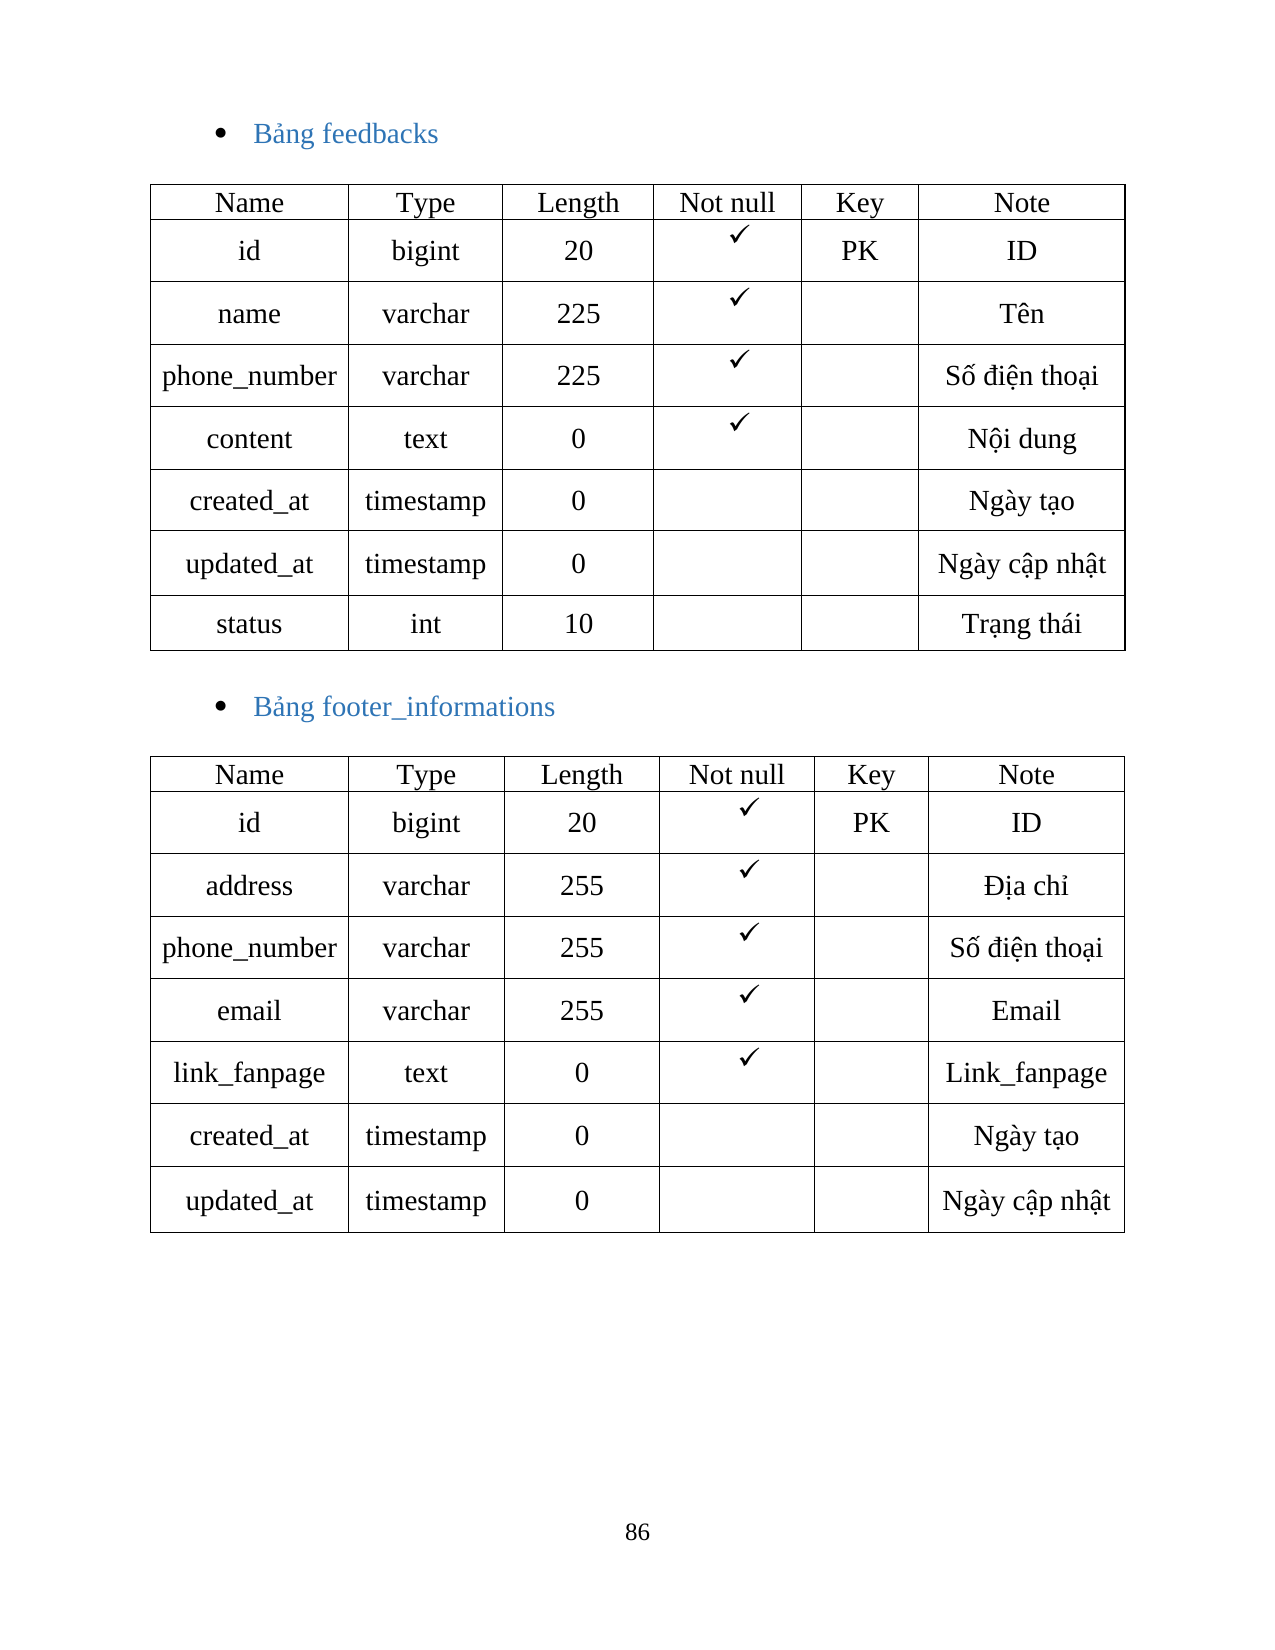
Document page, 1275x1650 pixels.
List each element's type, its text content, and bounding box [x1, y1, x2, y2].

table_cell text [349, 407, 502, 468]
table_header Length [505, 757, 659, 791]
table_cell 255 [505, 854, 659, 916]
table_cell 0 [505, 1042, 659, 1103]
table_cell id [151, 792, 348, 853]
table_cell id [151, 220, 348, 281]
table_cell updated_at [151, 531, 348, 595]
table_cell [802, 407, 918, 468]
table_cell PK [815, 792, 928, 853]
table_cell link_fanpage [151, 1042, 348, 1103]
table_cell varchar [349, 345, 502, 406]
table_cell ID [929, 792, 1124, 853]
table_cell [802, 596, 918, 650]
table_cell [660, 792, 814, 853]
table_cell [660, 979, 814, 1041]
subtitle Bảng footer_informations [216, 689, 1125, 722]
table_cell Ngày tạo [919, 470, 1124, 530]
table_cell updated_at [151, 1167, 348, 1232]
table_cell 0 [503, 531, 653, 595]
table_cell [660, 1167, 814, 1232]
table_cell Số điện thoại [919, 345, 1124, 406]
table_cell [654, 282, 801, 343]
table_cell address [151, 854, 348, 916]
table_cell [802, 531, 918, 595]
table_cell Ngày tạo [929, 1104, 1124, 1166]
table_cell [815, 1167, 928, 1232]
table_cell 225 [503, 282, 653, 343]
table_header Not null [654, 185, 801, 218]
table_cell Nội dung [919, 407, 1124, 468]
table_cell [802, 470, 918, 530]
table_cell bigint [349, 792, 504, 853]
table_cell Ngày cập nhật [929, 1167, 1124, 1232]
table_cell [654, 470, 801, 530]
table_cell [660, 917, 814, 978]
table_cell 0 [503, 407, 653, 468]
table_cell PK [802, 220, 918, 281]
table_cell varchar [349, 917, 504, 978]
table_cell 225 [503, 345, 653, 406]
table_cell 0 [505, 1167, 659, 1232]
table_cell [815, 1042, 928, 1103]
table_cell [654, 220, 801, 281]
table_cell text [349, 1042, 504, 1103]
table_cell int [349, 596, 502, 650]
table_header Note [919, 185, 1124, 218]
table_header Not null [660, 757, 814, 791]
table_cell ID [919, 220, 1124, 281]
table_header Type [349, 757, 504, 791]
table_cell created_at [151, 1104, 348, 1166]
table_cell content [151, 407, 348, 468]
table_cell 20 [503, 220, 653, 281]
table_cell 255 [505, 979, 659, 1041]
table_header Note [929, 757, 1124, 791]
table_cell 20 [505, 792, 659, 853]
table_cell [660, 1042, 814, 1103]
table_cell varchar [349, 979, 504, 1041]
table_cell [654, 407, 801, 468]
table_cell phone_number [151, 345, 348, 406]
table_cell timestamp [349, 1104, 504, 1166]
table_header Key [802, 185, 918, 218]
table_cell created_at [151, 470, 348, 530]
table_cell varchar [349, 854, 504, 916]
table_cell [815, 854, 928, 916]
table_cell varchar [349, 282, 502, 343]
table_cell 0 [505, 1104, 659, 1166]
table_cell Trạng thái [919, 596, 1124, 650]
table_header Length [503, 185, 653, 218]
table_cell timestamp [349, 470, 502, 530]
table_header Name [151, 185, 348, 218]
table_header Type [349, 185, 502, 218]
table_cell Ngày cập nhật [919, 531, 1124, 595]
table_cell [654, 596, 801, 650]
table_cell [815, 1104, 928, 1166]
table_cell email [151, 979, 348, 1041]
table_cell 10 [503, 596, 653, 650]
table_cell 0 [503, 470, 653, 530]
table_cell bigint [349, 220, 502, 281]
table_cell timestamp [349, 531, 502, 595]
table_cell [654, 531, 801, 595]
subtitle Bảng feedbacks [216, 117, 1125, 150]
table_cell Link_fanpage [929, 1042, 1124, 1103]
table_cell status [151, 596, 348, 650]
table_cell [660, 1104, 814, 1166]
table_cell name [151, 282, 348, 343]
table_cell [815, 979, 928, 1041]
table_cell Địa chỉ [929, 854, 1124, 916]
table_cell [802, 282, 918, 343]
table_header Name [151, 757, 348, 791]
table_cell Email [929, 979, 1124, 1041]
table_cell [802, 345, 918, 406]
table_header Key [815, 757, 928, 791]
table_cell timestamp [349, 1167, 504, 1232]
table_cell [815, 917, 928, 978]
table_cell Số điện thoại [929, 917, 1124, 978]
table_cell [654, 345, 801, 406]
table_cell phone_number [151, 917, 348, 978]
table_cell 255 [505, 917, 659, 978]
table_cell [660, 854, 814, 916]
table_cell Tên [919, 282, 1124, 343]
